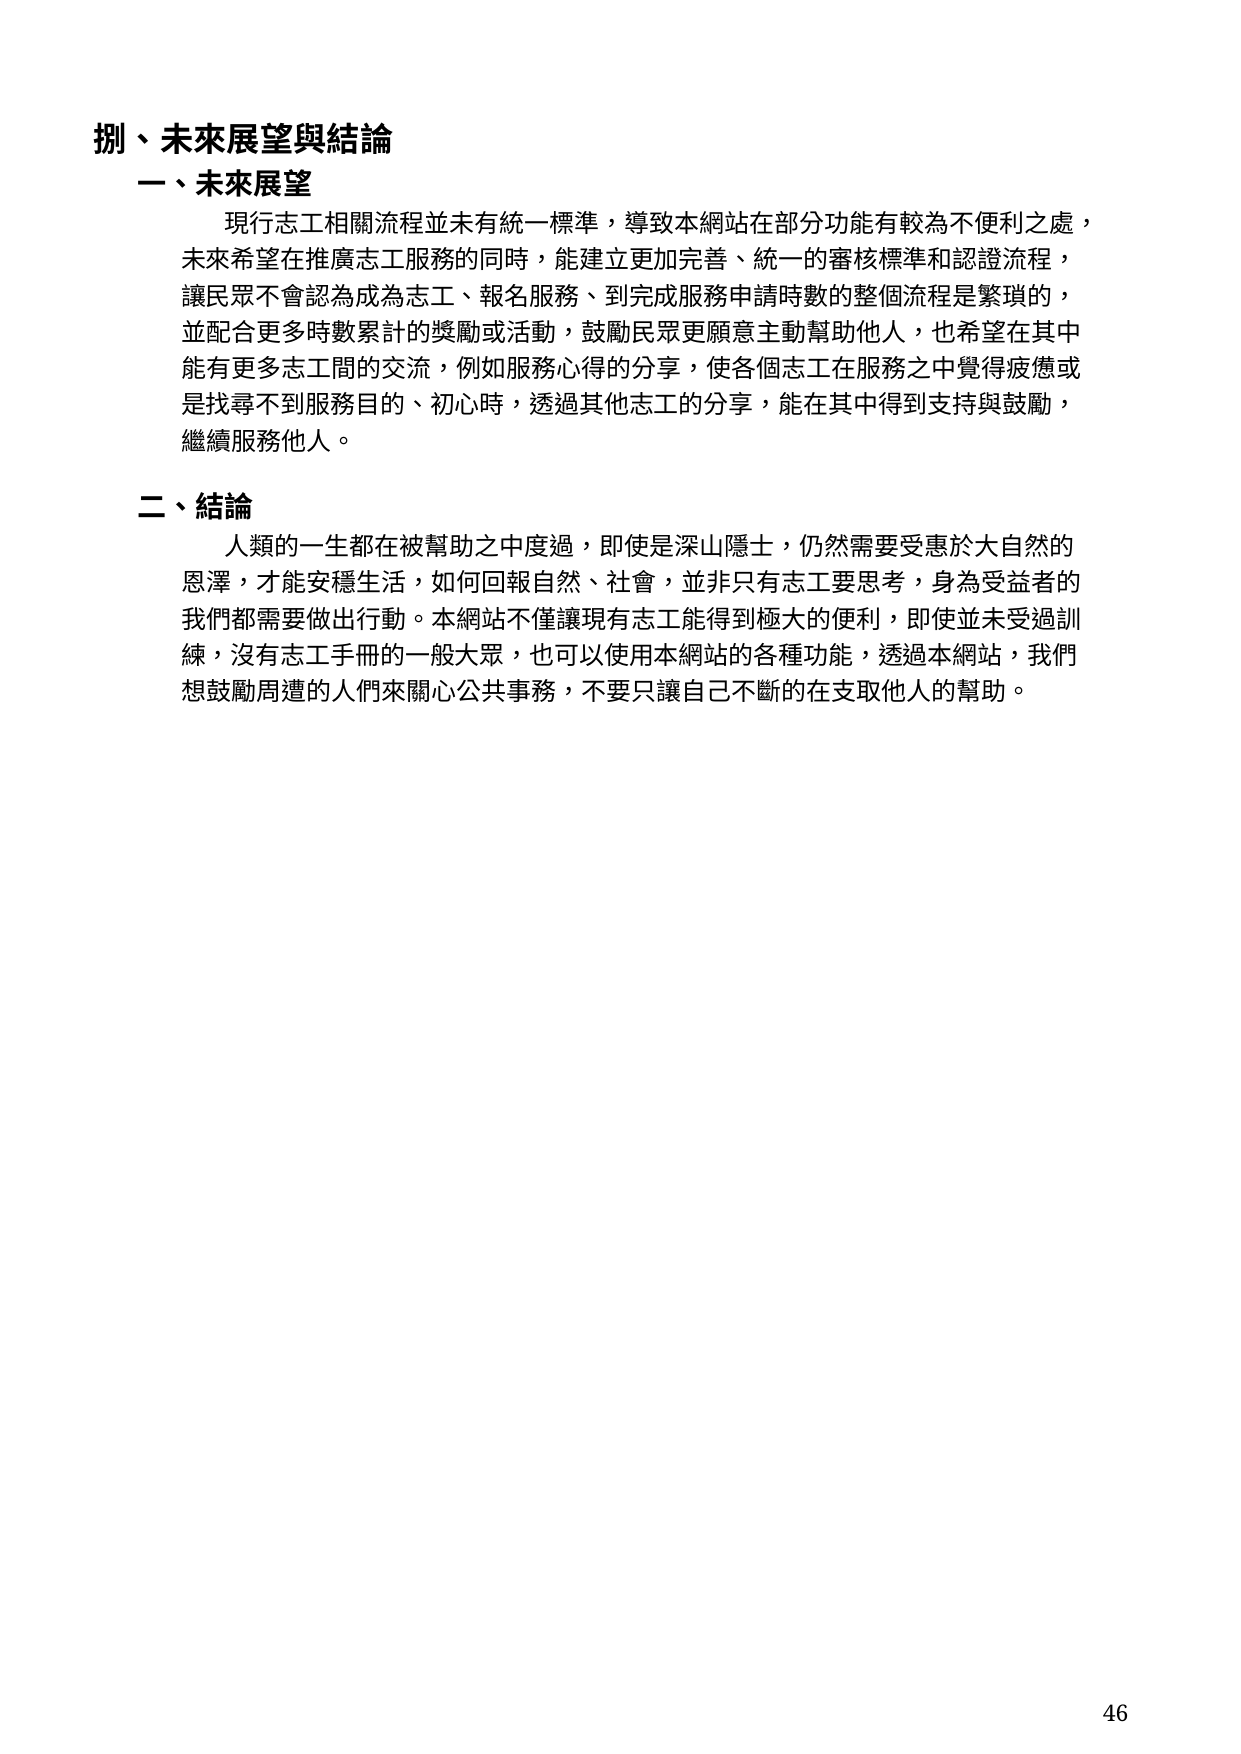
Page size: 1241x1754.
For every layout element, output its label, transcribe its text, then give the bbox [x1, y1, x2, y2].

text 人類的一生都在被幫助之中度過，即使是深山隱士，仍然需要受惠於大自然的 [224, 526, 1134, 562]
subtitle 捌、未來展望與結論 [93, 112, 1134, 161]
text 現行志工相關流程並未有統一標準，導致本網站在部分功能有較為不便利之處， [224, 203, 1134, 239]
subtitle 一、未來展望 [137, 161, 1134, 203]
text 恩澤，才能安穩生活，如何回報自然、社會，並非只有志工要思考，身為受益者的我們都需要做出行動。本網站不僅讓現有志工能得到極大的便利，即使並未受過訓練，沒有志工手冊的一般大眾，也可以使用本網站的各種功能，透過本網站，我們想鼓勵周遭的人們來關心公共事務，不要只讓自己不斷的在支取他人的幫助。 [181, 563, 1081, 708]
subtitle 二、結論 [137, 484, 1134, 526]
text 未來希望在推廣志工服務的同時，能建立更加完善、統一的審核標準和認證流程， 讓民眾不會認為成為志工、報名服務、到完成服務申請時數的整個流程是繁瑣的， 並配合更多時數累計的獎勵或活動，鼓勵民眾更願意主動幫助他人，也希望在其中能有更多志工間的交流，例如服務心得的分享，使各個志工在服務之中覺得疲憊或是找尋不到服務目的、初心時，透過其他志工的分享，能在其中得到支持與鼓勵， 繼續服務他人。 [181, 240, 1081, 457]
